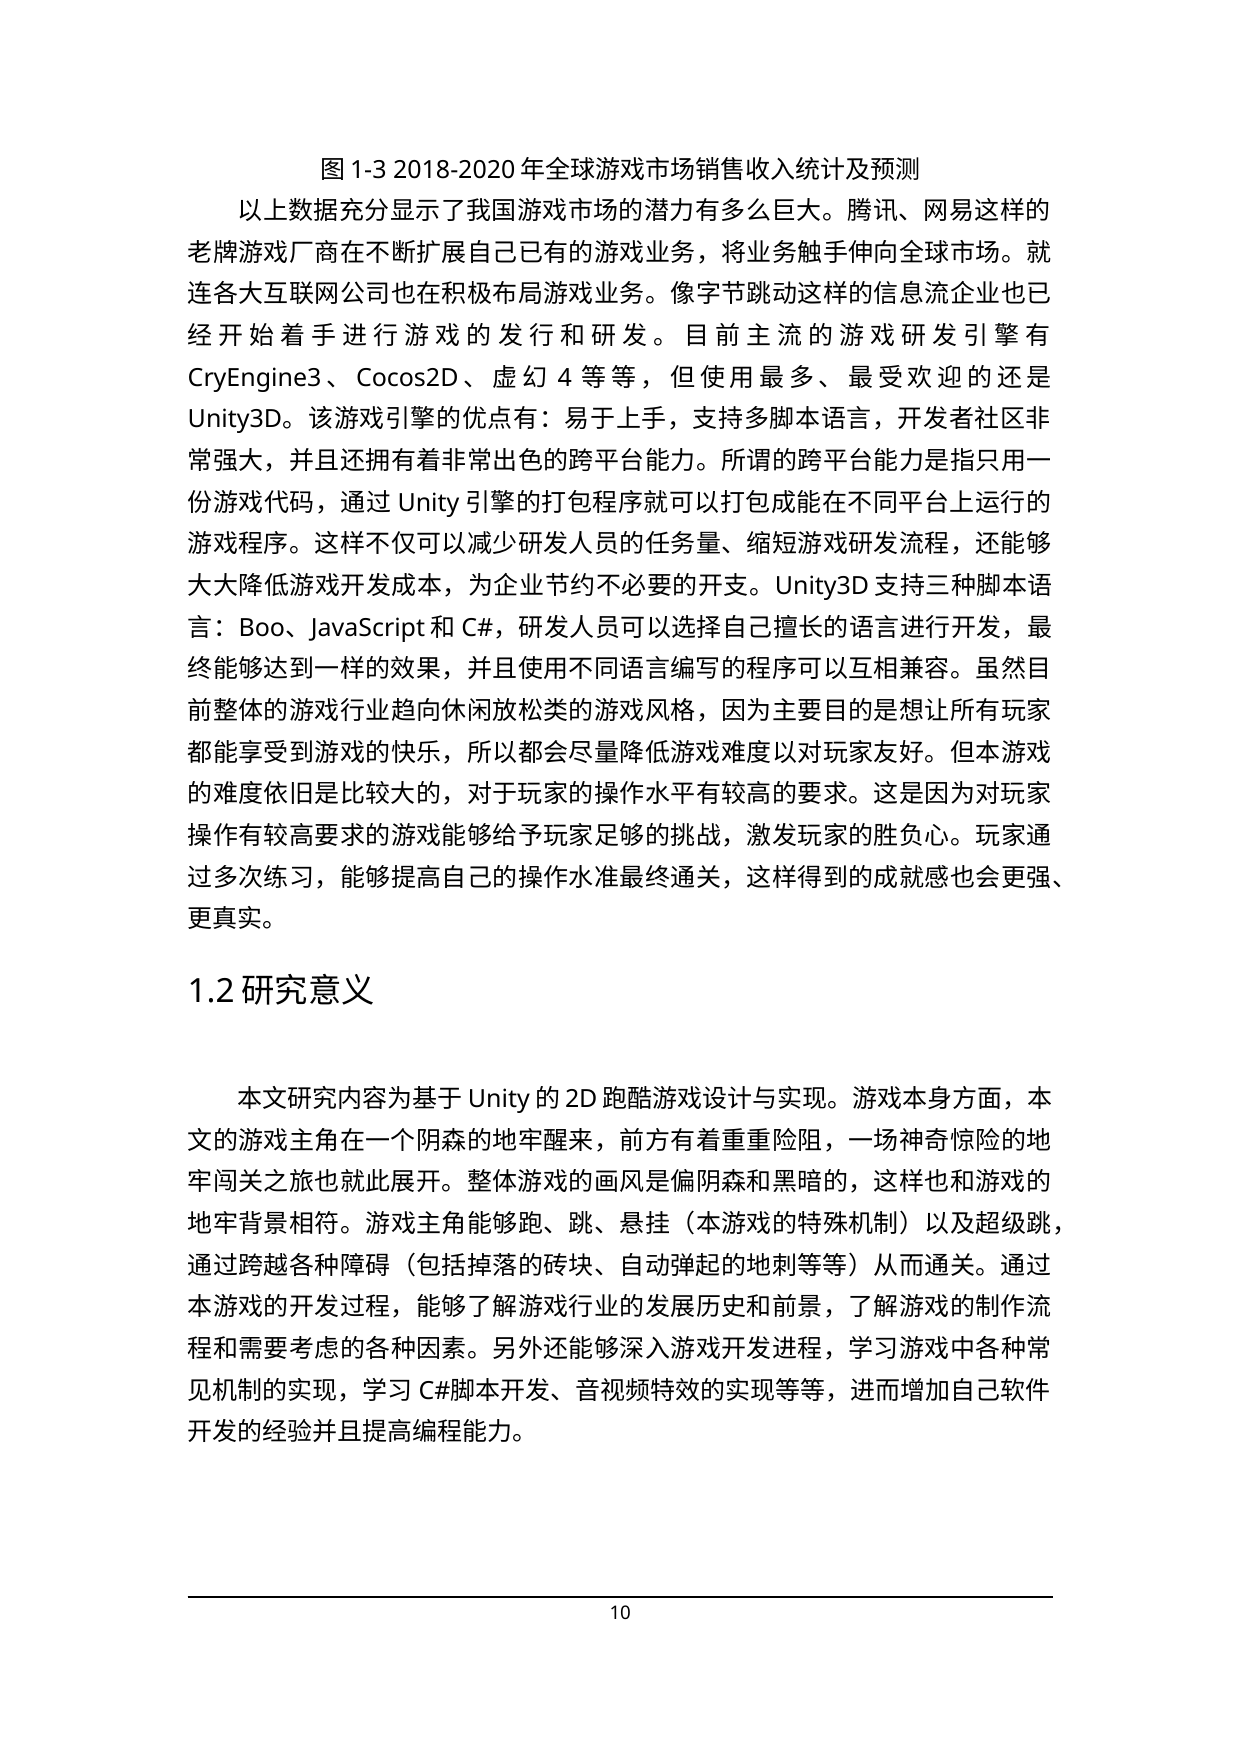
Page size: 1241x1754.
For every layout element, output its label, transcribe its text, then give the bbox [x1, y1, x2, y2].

text 图1-3 2018-2020年全球游戏市场销售收入统计及预测 [187, 150, 1053, 186]
text 本文研究内容为基于Unity的2D跑酷游戏设计与实现。游戏本身方面，本文的游戏主角在一个阴森的地牢醒来，前方有着重重险阻，一场神奇惊险的地牢闯关之旅也就此展开。整体游戏的画风是偏阴森和黑暗的，这样也和游戏的地牢背景相符。游戏主角能够跑、跳、悬挂（本游戏的特殊机制）以及超级跳，通过跨越各种障碍（包括掉落的砖块、自动弹起的地刺等等）从而通关。通过本游戏的开发过程，能够了解游戏行业的发展历史和前景，了解游戏的制作流程和需要考虑的各种因素。另外还能够深入游戏开发进程，学习游戏中各种常见机制的实现，学习C#脚本开发、音视频特效的实现等等，进而增加自己软件开发的经验并且提高编程能力。 [187, 1074, 1053, 1449]
subtitle 1.2研究意义 [187, 963, 1053, 1012]
text 以上数据充分显示了我国游戏市场的潜力有多么巨大。腾讯、网易这样的老牌游戏厂商在不断扩展自己已有的游戏业务，将业务触手伸向全球市场。就连各大互联网公司也在积极布局游戏业务。像字节跳动这样的信息流企业也已经开始着手进行游戏的发行和研发。目前主流的游戏研发引擎有CryEngine3、Cocos2D、虚幻4等等，但使用最多、最受欢迎的还是Unity3D。该游戏引擎的优点有：易于上手，支持多脚本语言，开发者社区非常强大，并且还拥有着非常出色的跨平台能力。所谓的跨平台能力是指只用一份游戏代码，通过Unity引擎的打包程序就可以打包成能在不同平台上运行的游戏程序。这样不仅可以减少研发人员的任务量、缩短游戏研发流程，还能够大大降低游戏开发成本，为企业节约不必要的开支。Unity3D支持三种脚本语言：Boo、JavaScript和C#，研发人员可以选择自己擅长的语言进行开发，最终能够达到一样的效果，并且使用不同语言编写的程序可以互相兼容。虽然目前整体的游戏行业趋向休闲放松类的游戏风格，因为主要目的是想让所有玩家都能享受到游戏的快乐，所以都会尽量降低游戏难度以对玩家友好。但本游戏的难度依旧是比较大的，对于玩家的操作水平有较高的要求。这是因为对玩家操作有较高要求的游戏能够给予玩家足够的挑战，激发玩家的胜负心。玩家通过多次练习，能够提高自己的操作水准最终通关，这样得到的成就感也会更强、更真实。 [187, 186, 1053, 936]
